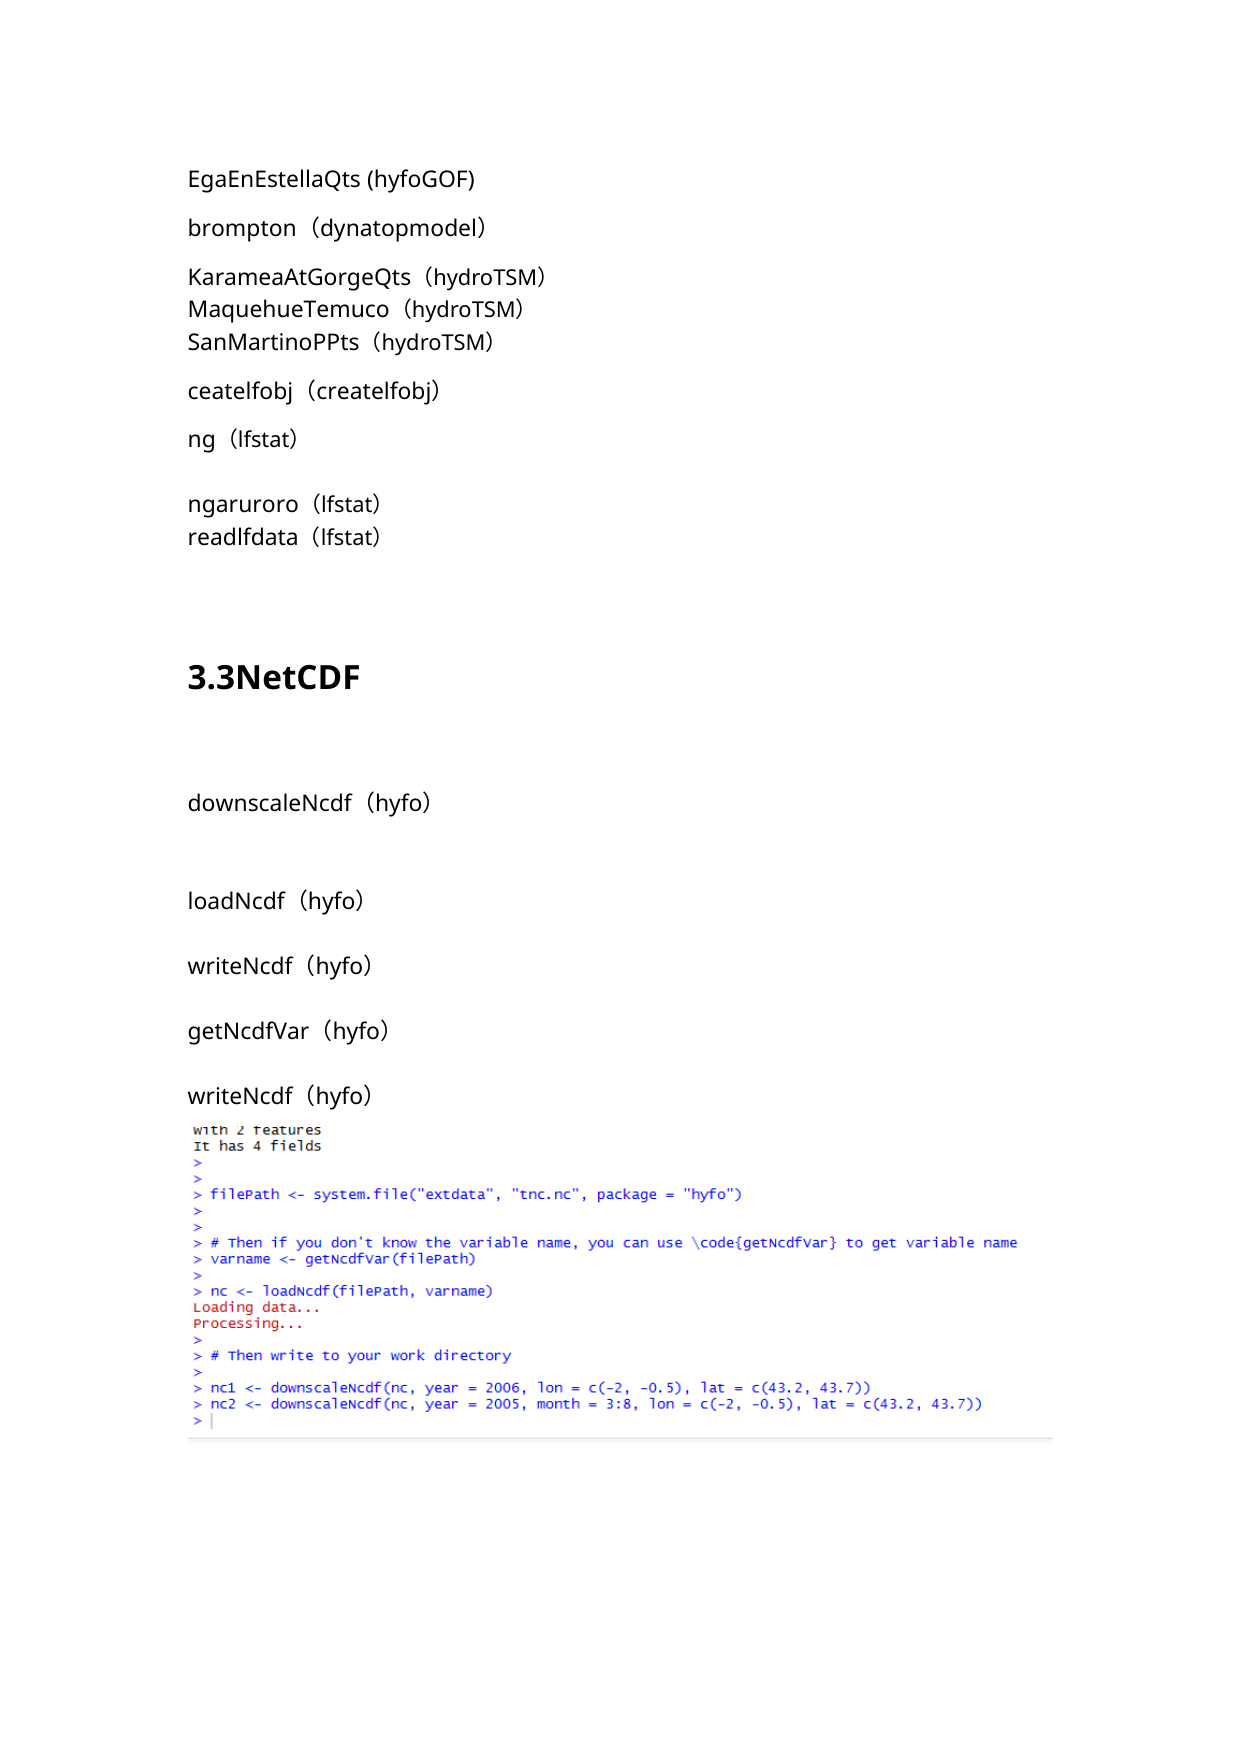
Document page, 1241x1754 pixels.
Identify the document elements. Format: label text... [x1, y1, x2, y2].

text MaquehueTemuco（hydroTSM） [187, 292, 1053, 324]
text readlfdata（lfstat） [187, 519, 1053, 552]
text writeNcdf（hyfo） [187, 932, 1053, 997]
text downscaleNcdf（hyfo） [187, 769, 1053, 834]
text writeNcdf（hyfo） [187, 1062, 1053, 1126]
text brompton（dynatopmodel） [187, 194, 1053, 259]
text loadNcdf（hyfo） [187, 867, 1053, 932]
text ngaruroro（lfstat） [187, 487, 1053, 519]
text ng（lfstat） [187, 422, 1053, 454]
text ceatelfobj（createlfobj） [187, 357, 1053, 422]
text SanMartinoPPts（hydroTSM） [187, 324, 1053, 357]
picture [187, 1126, 1053, 1443]
subtitle 3.3NetCDF [187, 644, 1053, 709]
text getNcdfVar（hyfo） [187, 997, 1053, 1062]
text KarameaAtGorgeQts（hydroTSM） [187, 259, 1053, 292]
text EgaEnEstellaQts (hyfoGOF) [187, 162, 1053, 194]
